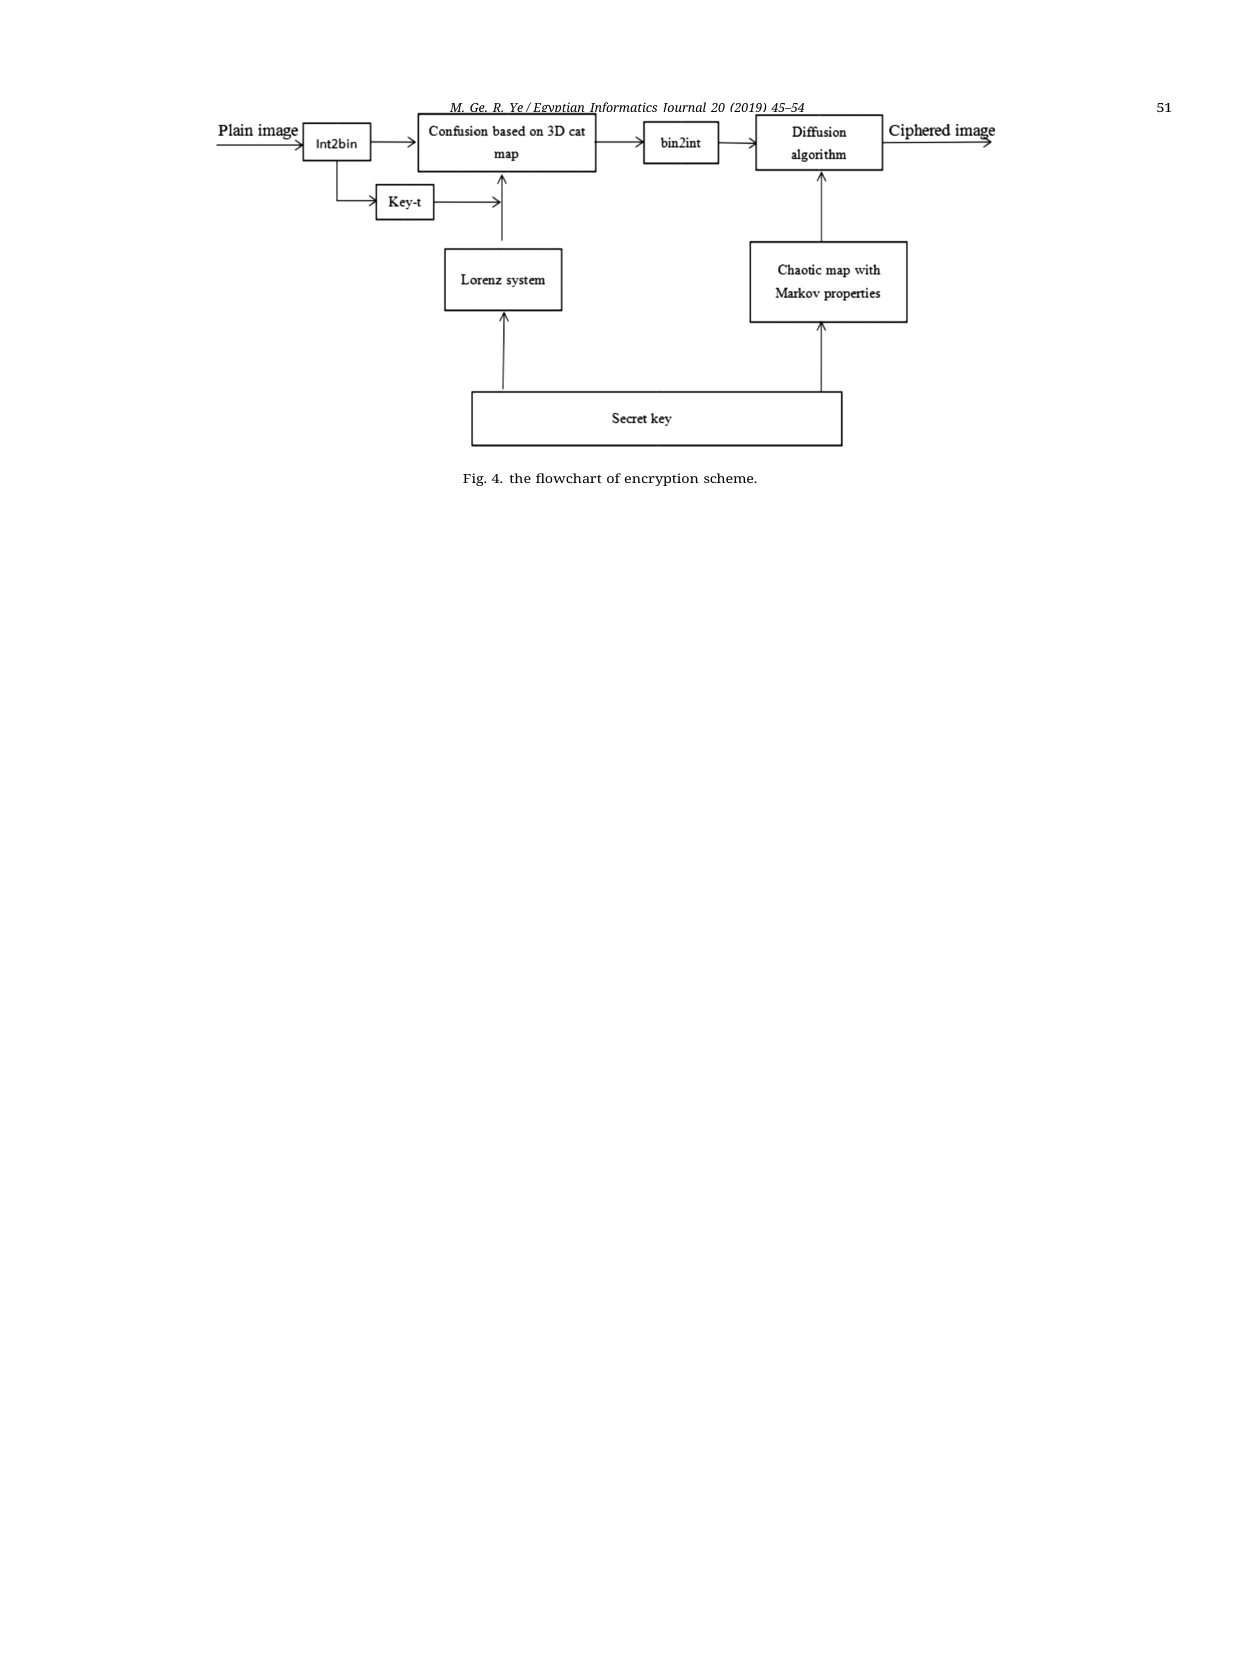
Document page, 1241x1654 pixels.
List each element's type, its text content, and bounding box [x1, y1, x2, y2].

text Fig. 4. the flowchart of encryption scheme. [72, 470, 1147, 487]
picture [215, 112, 996, 447]
